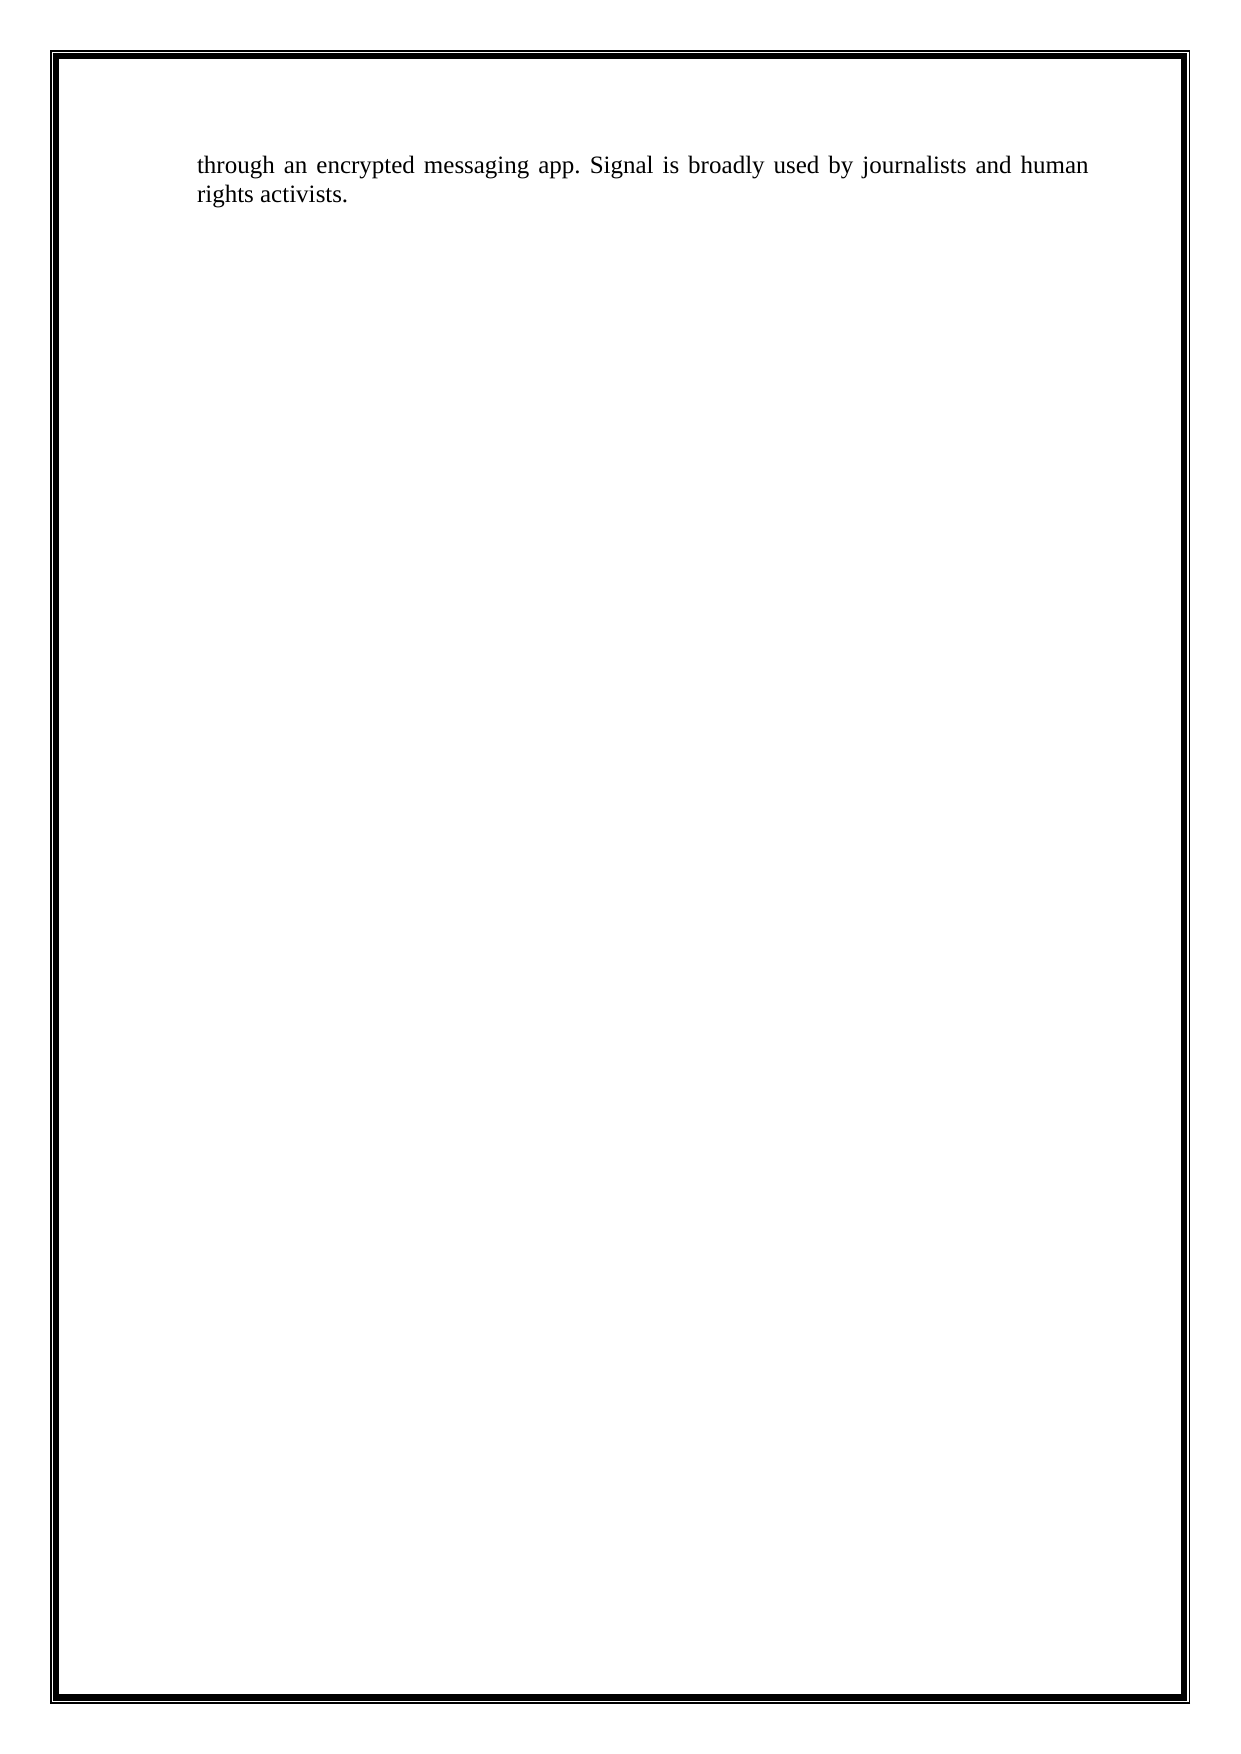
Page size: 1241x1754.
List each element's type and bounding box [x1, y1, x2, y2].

list [197, 150, 1090, 207]
